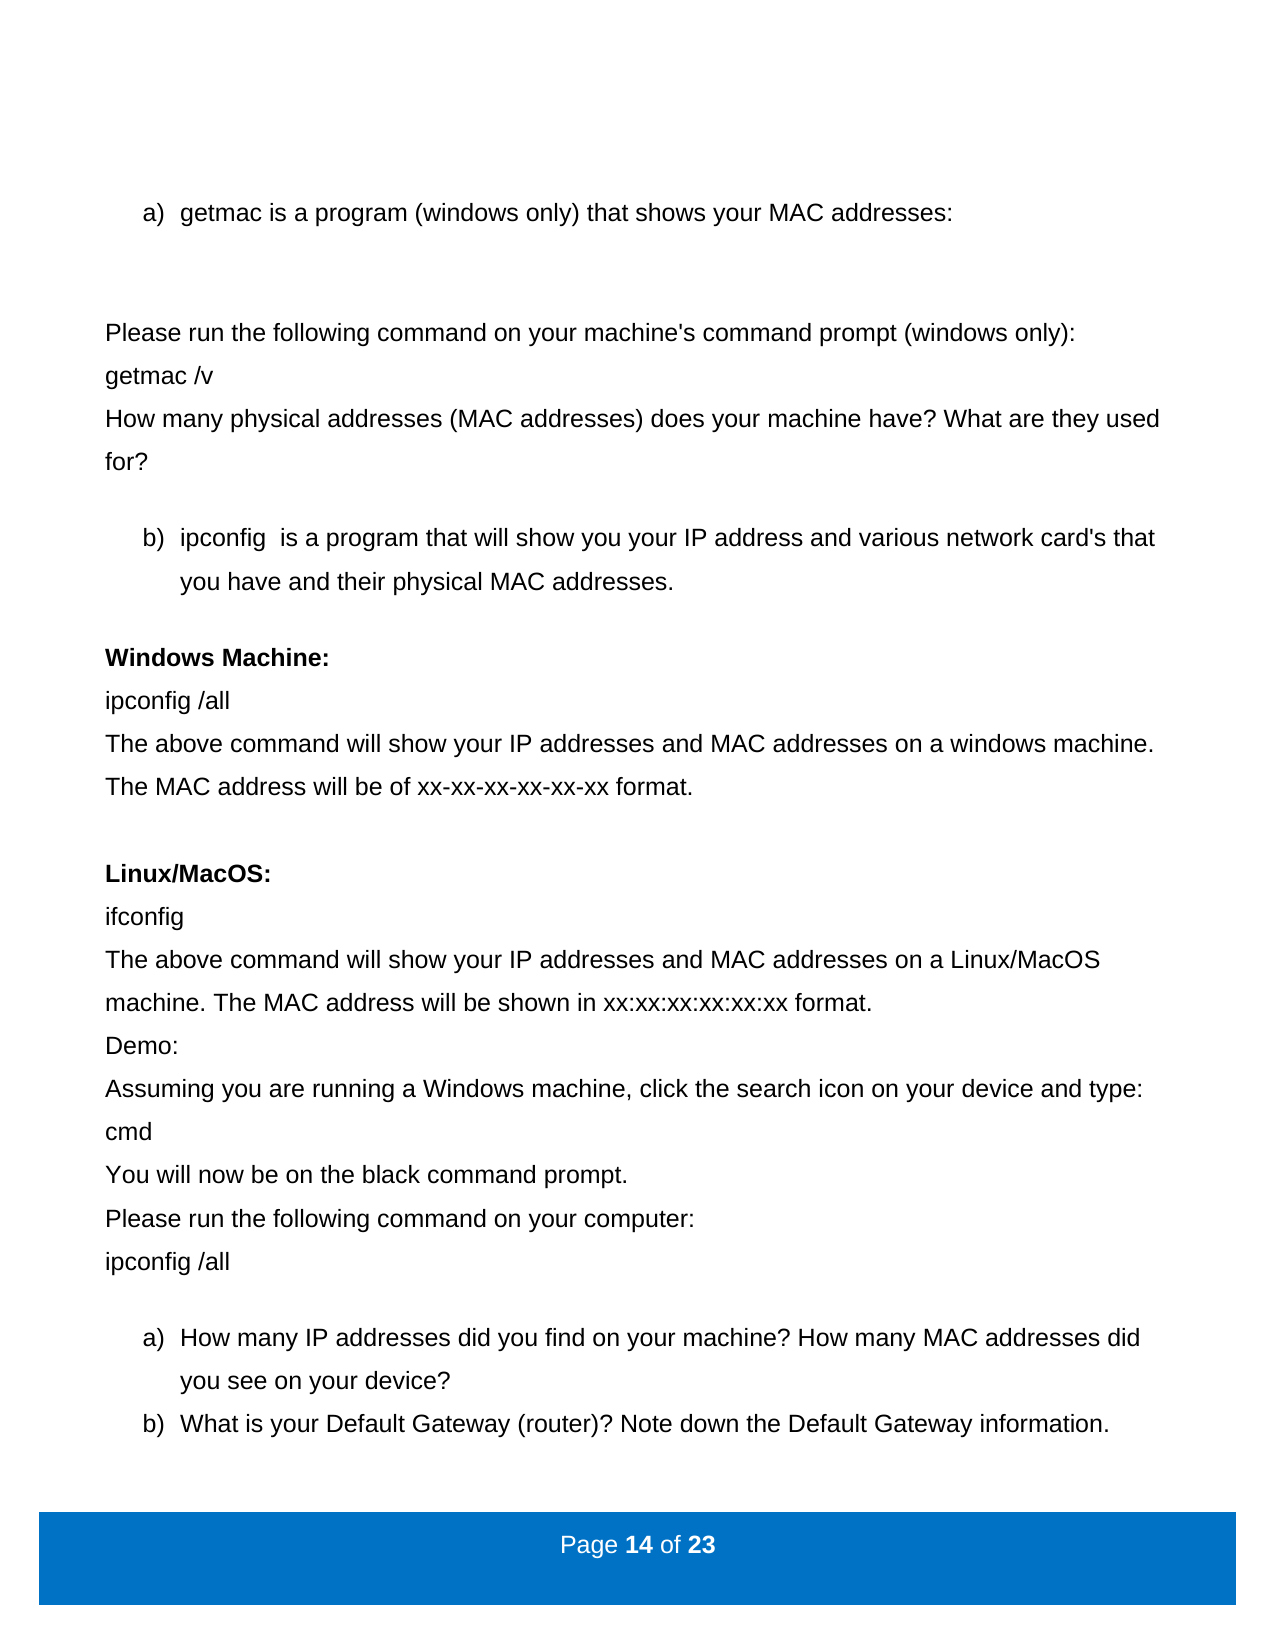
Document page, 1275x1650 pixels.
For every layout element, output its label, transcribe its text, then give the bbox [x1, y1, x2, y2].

list getmac is a program (windows only) that shows your MAC addresses: [142, 198, 1170, 227]
text getmac /v [105, 361, 1170, 389]
text Please run the following command on your computer: [105, 1204, 1170, 1232]
text Please run the following command on your machine's command prompt (windows only): [105, 318, 1170, 346]
text Assuming you are running a Windows machine, click the search icon on your device and type: cmd [105, 1074, 1170, 1146]
text ipconfig /all [105, 1247, 1170, 1276]
text You will now be on the black command prompt. [105, 1161, 1170, 1189]
text ifconfig [105, 902, 1170, 931]
text The above command will show your IP addresses and MAC addresses on a windows machine. The MAC address will be of xx-xx-xx-xx-xx-xx format. [105, 729, 1170, 801]
text Demo: [105, 1031, 1170, 1060]
list ipconfig is a program that will show you your IP address and various network card's that you have and their physical MAC addresses. [142, 523, 1170, 595]
text Linux/MacOS: [105, 859, 1170, 887]
list What is your Default Gateway (router)? Note down the Default Gateway information. [142, 1409, 1170, 1438]
text The above command will show your IP addresses and MAC addresses on a Linux/MacOS machine. The MAC address will be shown in xx:xx:xx:xx:xx:xx format. [105, 945, 1170, 1017]
text Windows Machine: [105, 643, 1170, 672]
text ipconfig /all [105, 686, 1170, 715]
text How many physical addresses (MAC addresses) does your machine have? What are they used for? [105, 404, 1170, 476]
list How many IP addresses did you find on your machine? How many MAC addresses did you see on your device? [142, 1323, 1170, 1395]
